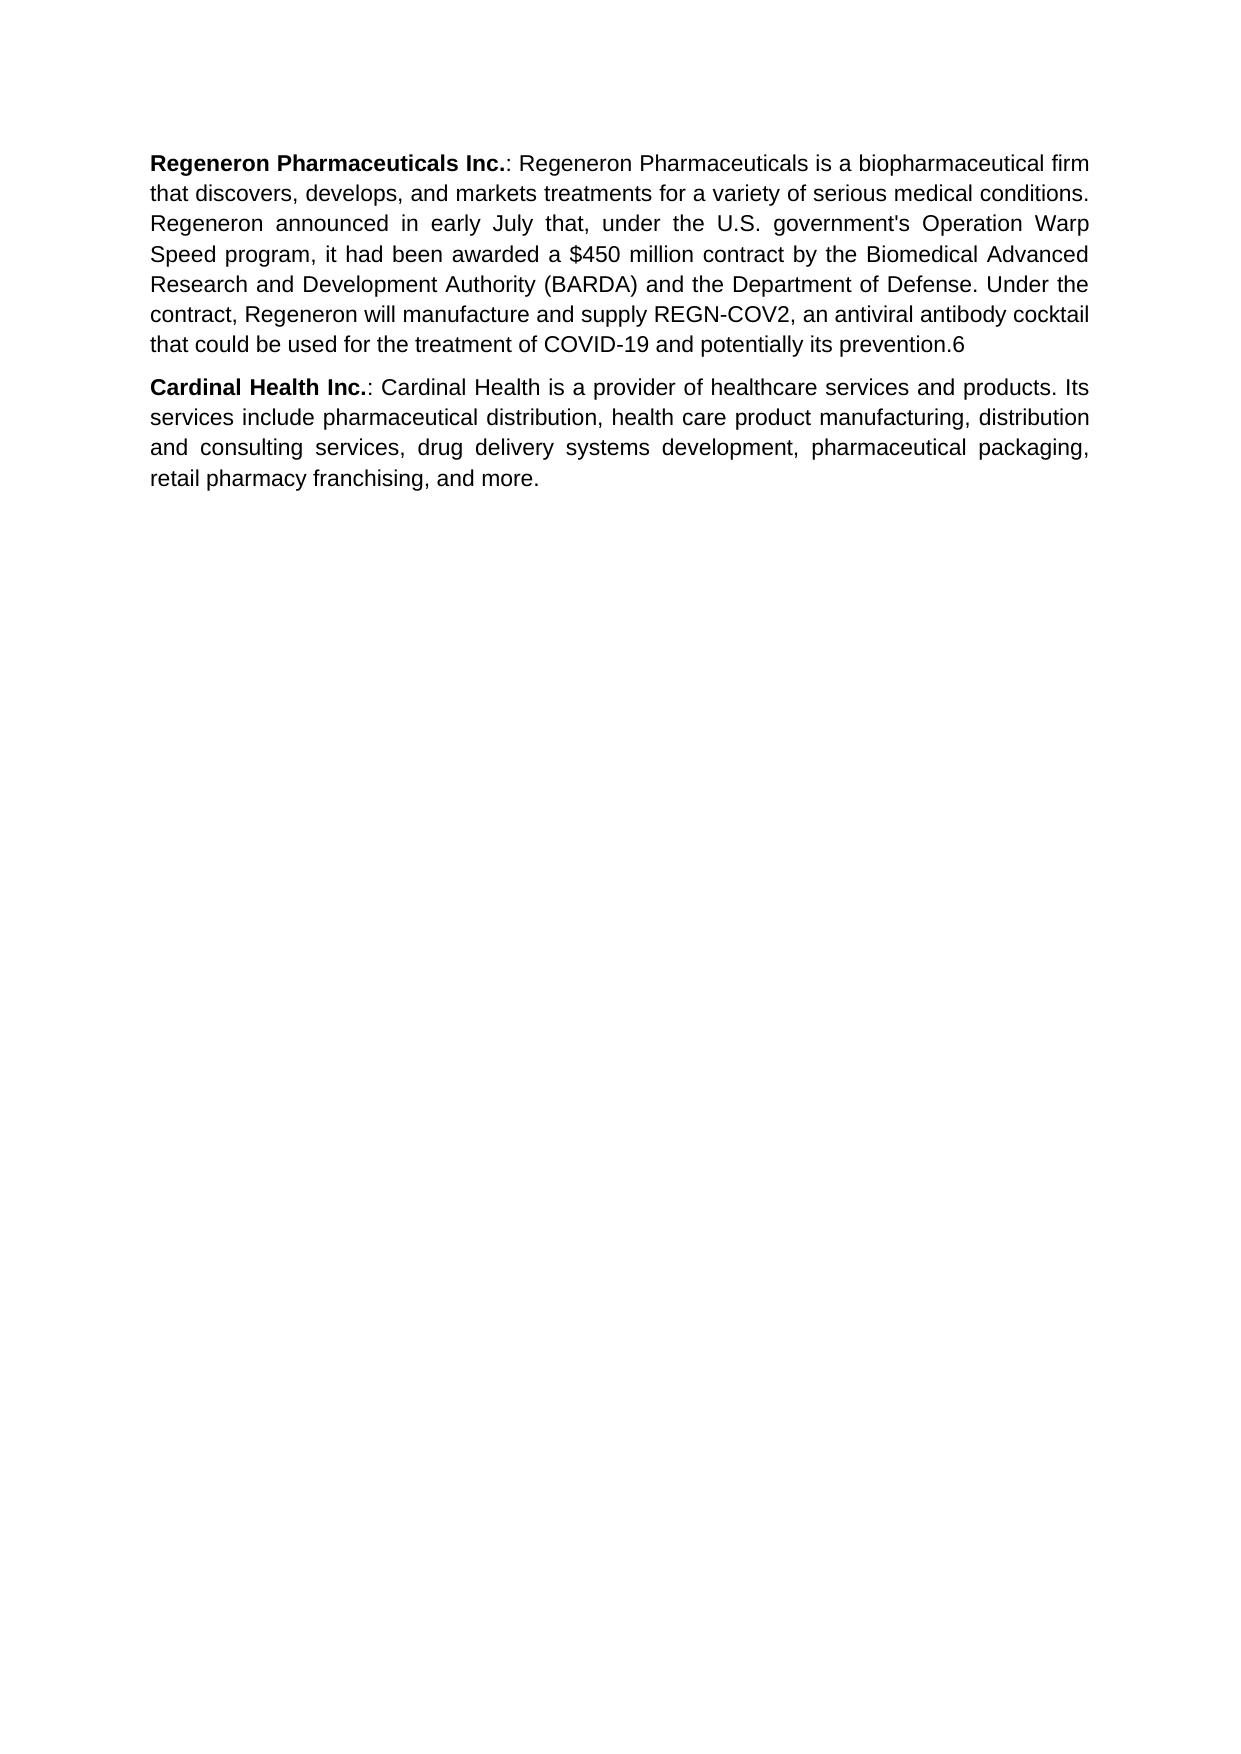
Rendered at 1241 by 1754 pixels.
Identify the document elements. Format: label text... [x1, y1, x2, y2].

text Cardinal Health Inc.: Cardinal Health is a provider of healthcare services and products. Its services include pharmaceutical distribution, health care product manufacturing, distribution and consulting services, drug delivery systems development, pharmaceutical packaging, retail pharmacy franchising, and more. [150, 374, 1090, 491]
text Regeneron Pharmaceuticals Inc.: Regeneron Pharmaceuticals is a biopharmaceutical firm that discovers, develops, and markets treatments for a variety of serious medical conditions. Regeneron announced in early July that, under the U.S. government's Operation Warp Speed program, it had been awarded a $450 million contract by the Biomedical Advanced Research and Development Authority (BARDA) and the Department of Defense. Under the contract, Regeneron will manufacture and supply REGN-COV2, an antiviral antibody cocktail that could be used for the treatment of COVID-19 and potentially its prevention.6﻿ [150, 150, 1090, 358]
